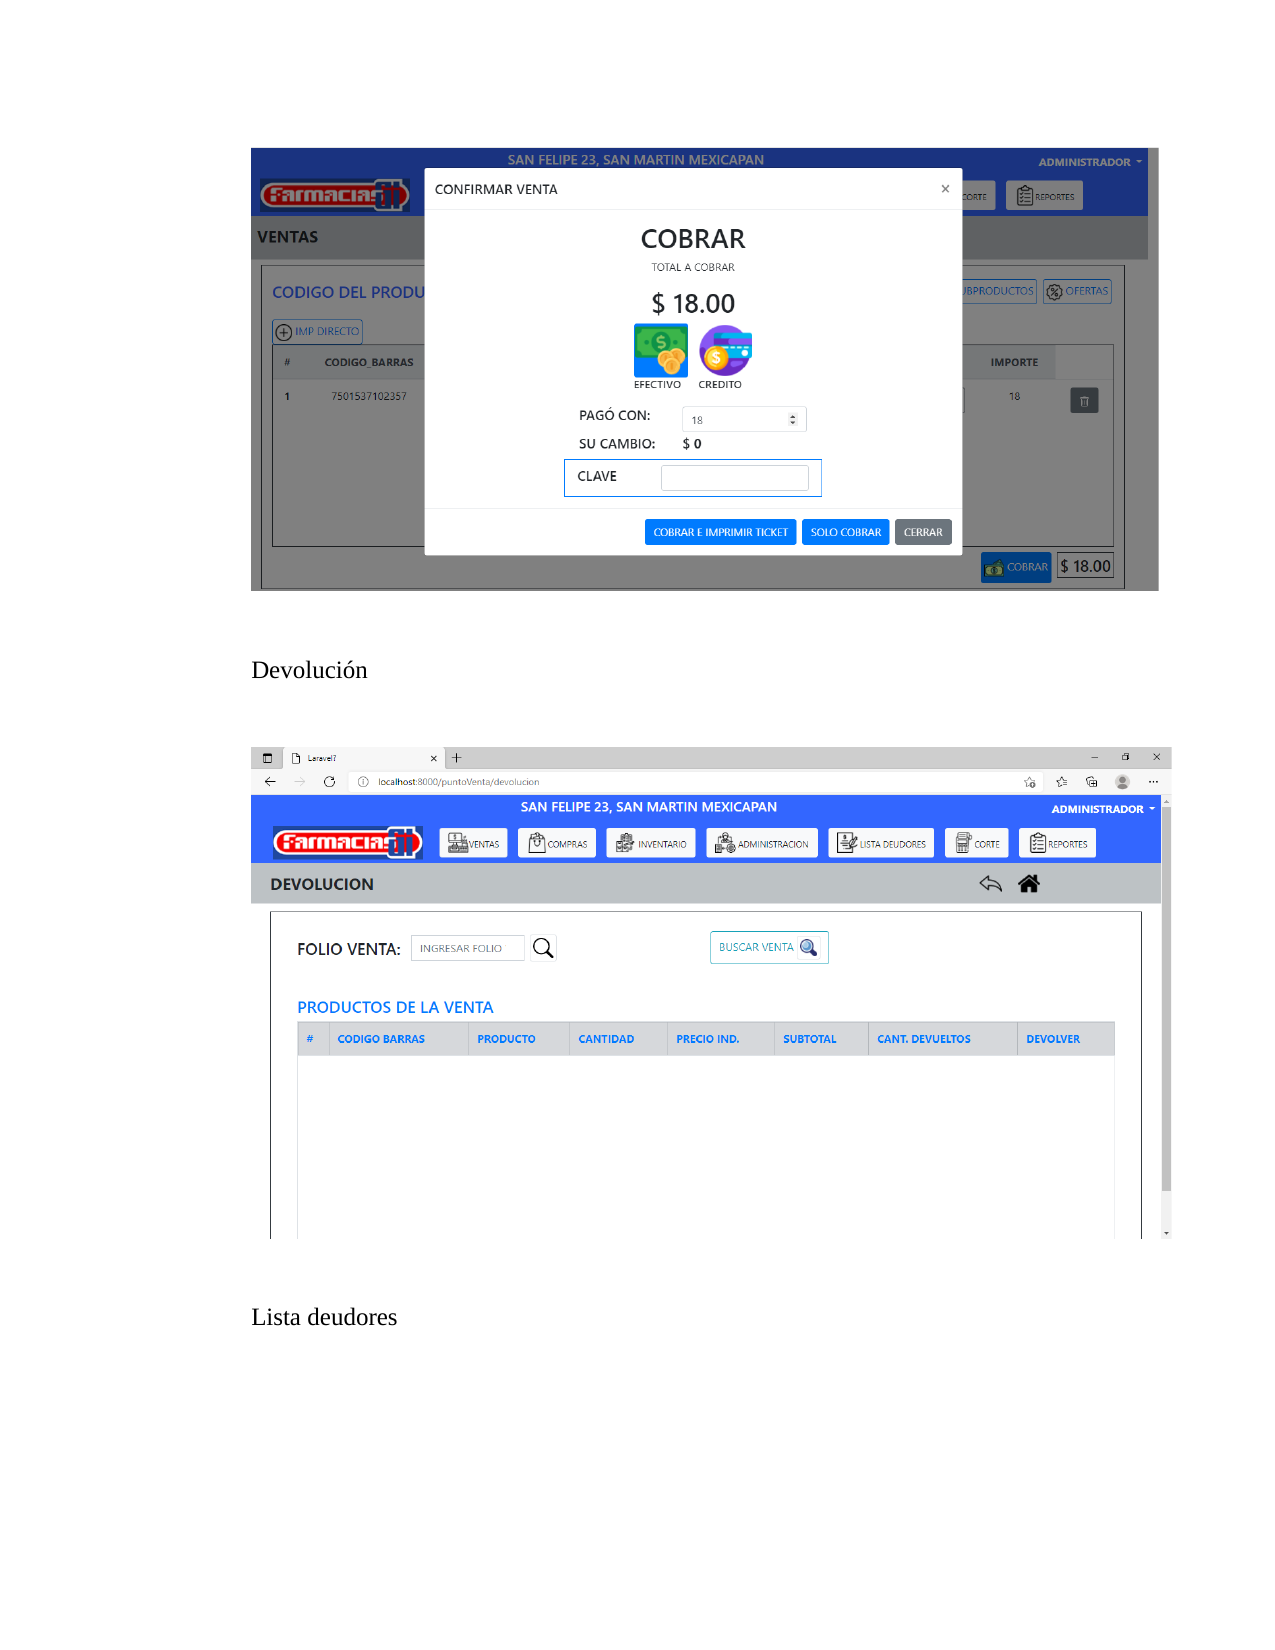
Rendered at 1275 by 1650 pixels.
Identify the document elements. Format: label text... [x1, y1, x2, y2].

picture [251, 147, 1159, 591]
picture [251, 747, 1172, 1239]
text Devolución [177, 655, 1098, 683]
text Lista deudores [177, 1302, 1098, 1331]
